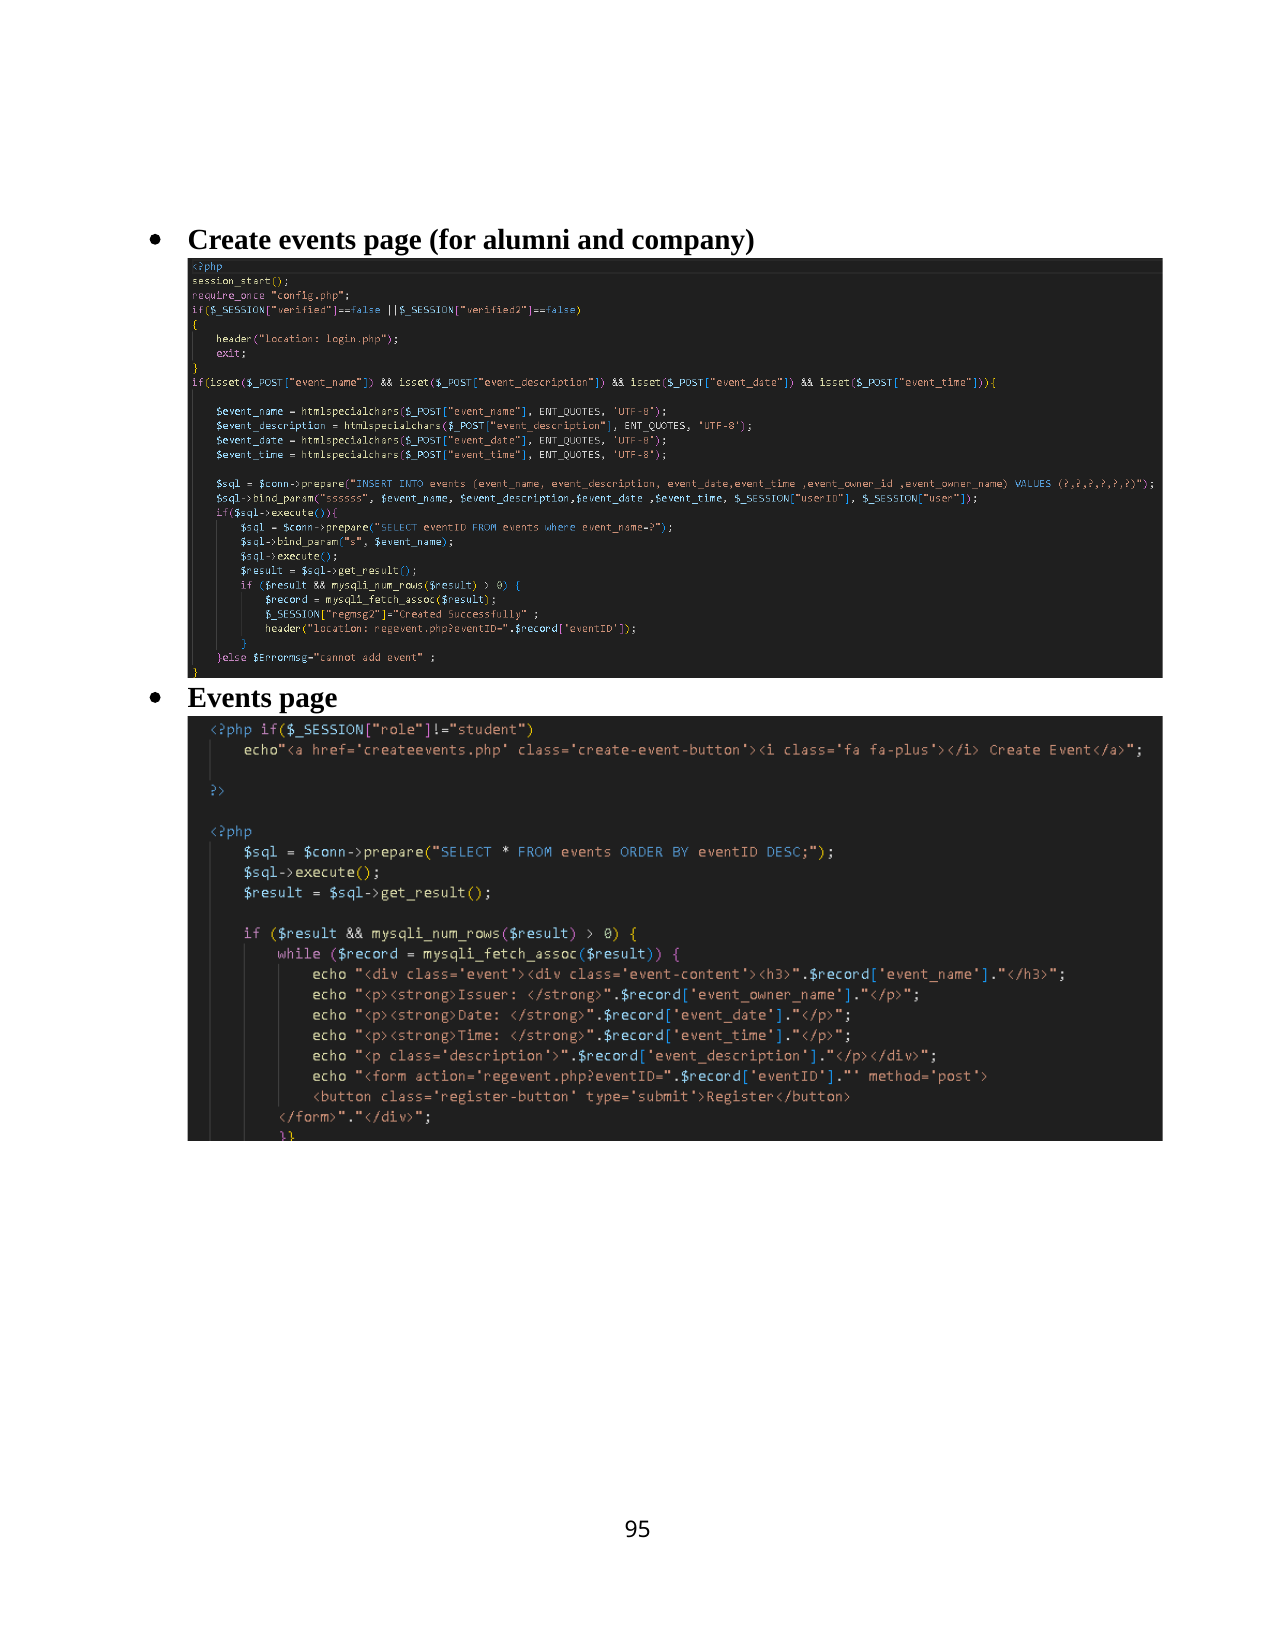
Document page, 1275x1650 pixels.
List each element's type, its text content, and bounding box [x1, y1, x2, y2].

picture [187, 716, 1163, 1141]
list Create events page (for alumni and company) [150, 222, 1125, 256]
list Events page [150, 680, 1125, 714]
picture [187, 258, 1163, 678]
